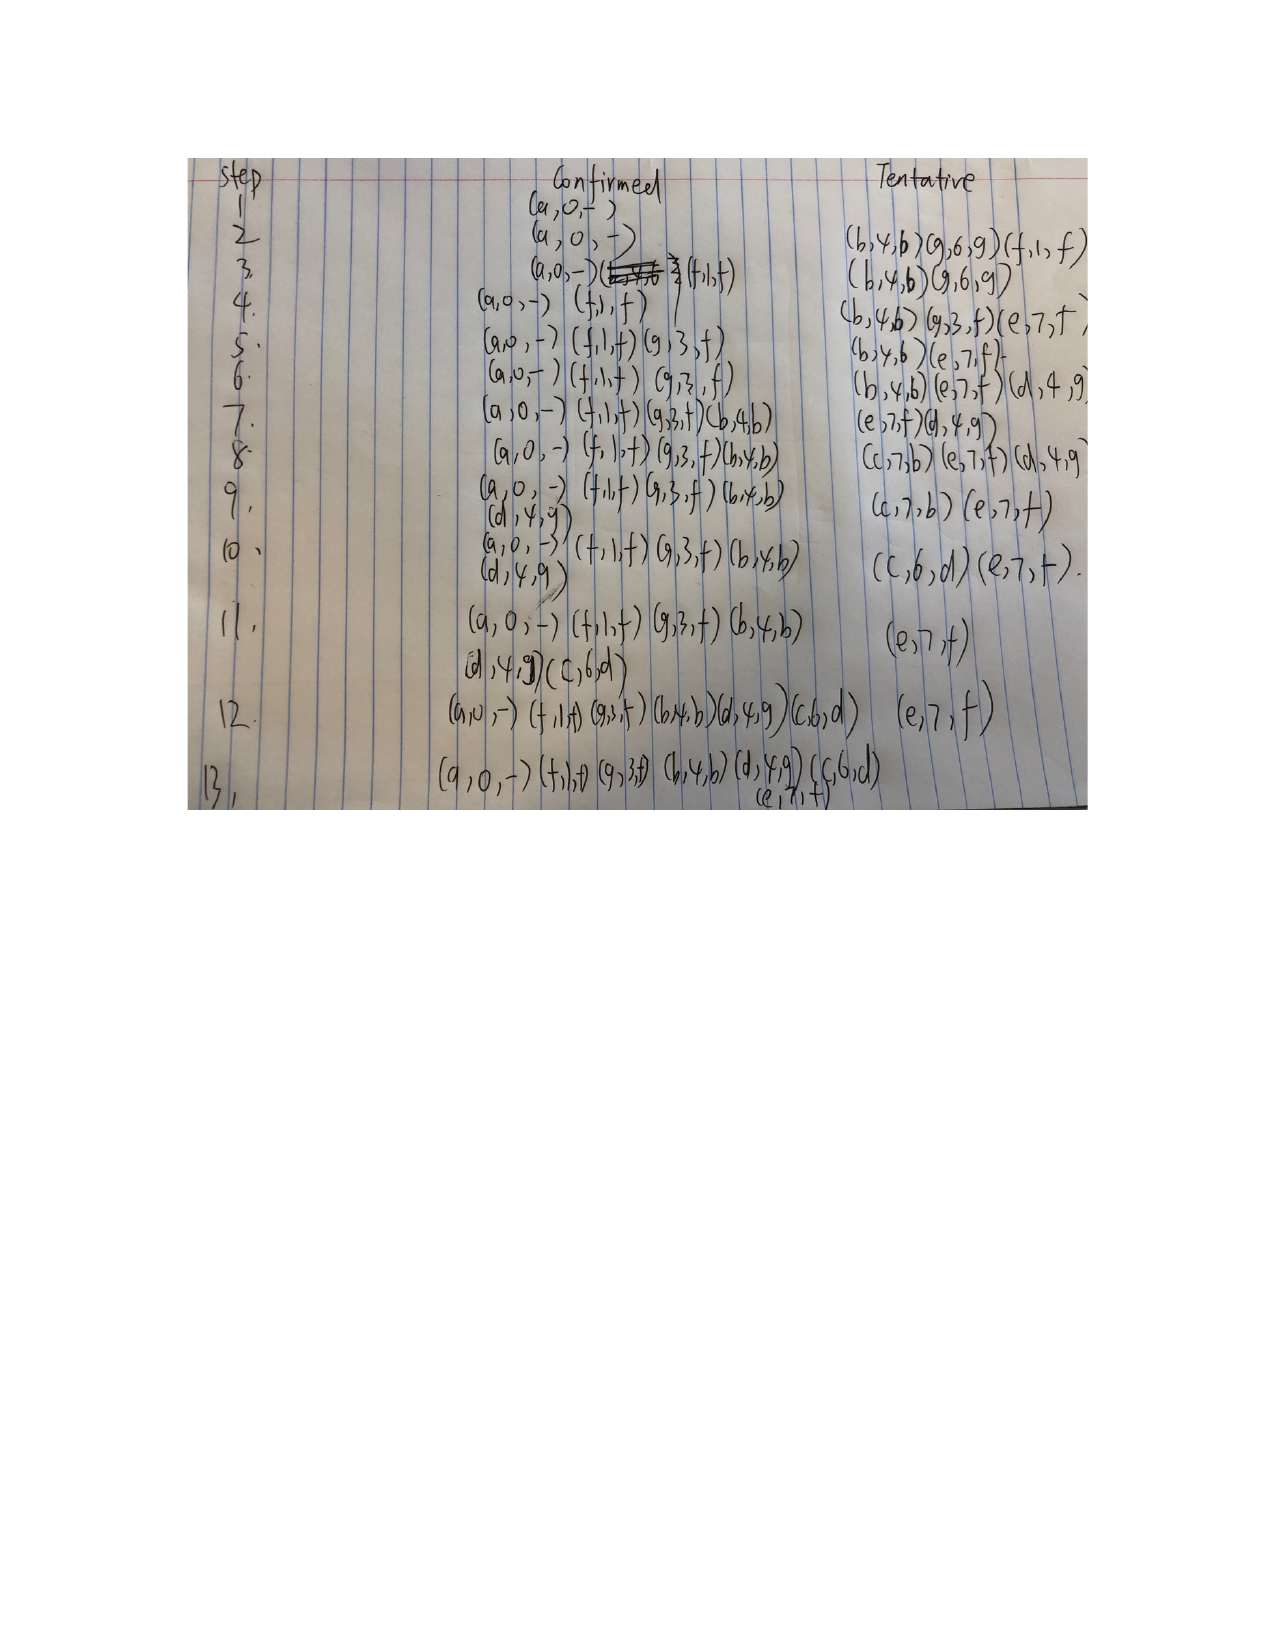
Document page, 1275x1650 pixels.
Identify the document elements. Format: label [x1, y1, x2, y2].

picture [187, 158, 1088, 810]
